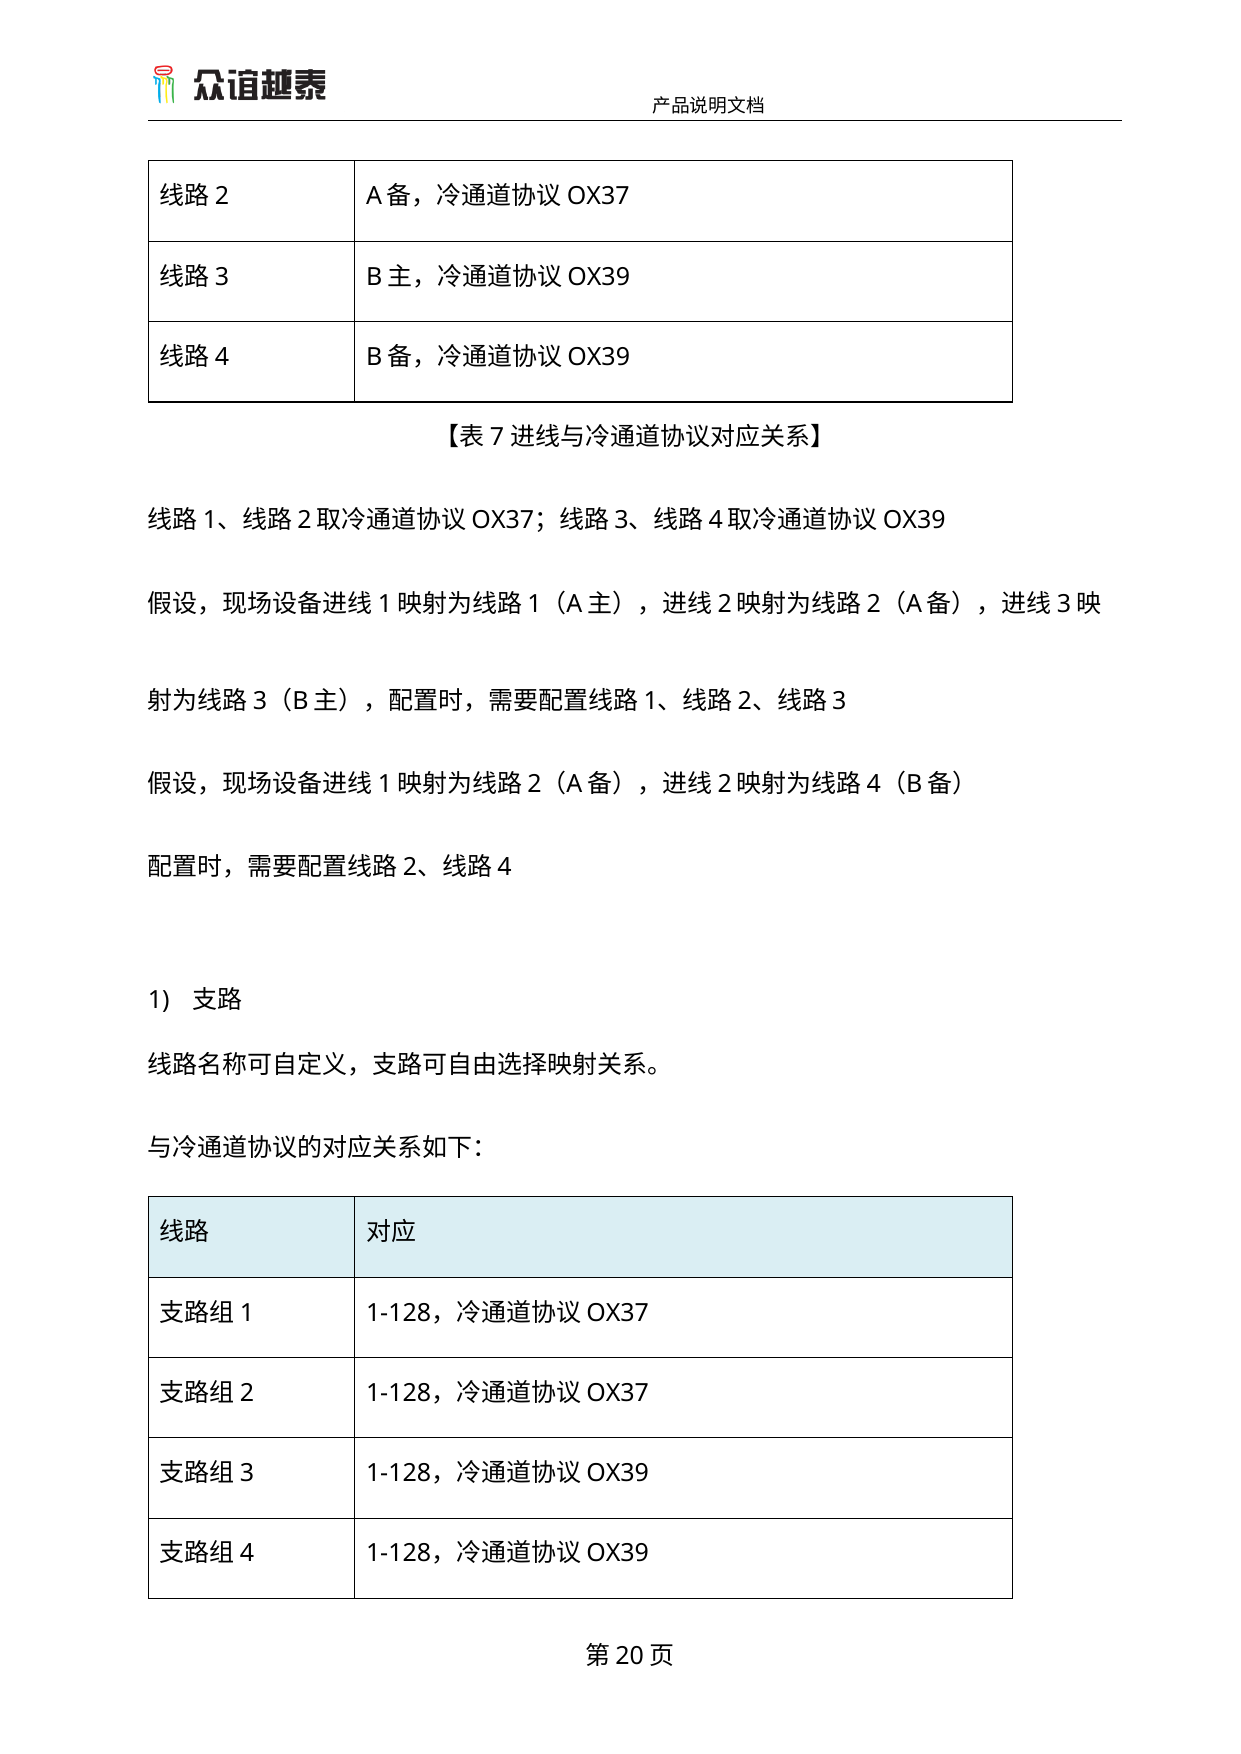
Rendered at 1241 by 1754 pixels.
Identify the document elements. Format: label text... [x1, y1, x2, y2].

text 与冷通道协议的对应关系如下： [148, 1113, 1122, 1178]
text 线路名称可自定义，支路可自由选择映射关系。 [148, 1030, 1122, 1095]
table_cell 1-128，冷通道协议OX39 [355, 1519, 1012, 1598]
list 支路 [148, 965, 1122, 1030]
table_cell 线路2 [149, 161, 354, 241]
table_cell A备，冷通道协议OX37 [355, 161, 1012, 241]
text 配置时，需要配置线路2、线路4 [148, 832, 1122, 897]
table_cell 支路组2 [149, 1358, 354, 1437]
table_cell 1-128，冷通道协议OX39 [355, 1438, 1012, 1517]
table_cell 支路组1 [149, 1278, 354, 1357]
picture [147, 59, 345, 112]
table_header 线路 [149, 1197, 354, 1277]
table_cell 1-128，冷通道协议OX37 [355, 1278, 1012, 1357]
table_cell 1-128，冷通道协议OX37 [355, 1358, 1012, 1437]
text 【表7 进线与冷通道协议对应关系】 [148, 402, 1122, 467]
text 假设，现场设备进线1映射为线路1（A主），进线2映射为线路2（A备），进线3映射为线路3（B主），配置时，需要配置线路1、线路2、线路3 [148, 569, 1122, 731]
table_cell B主，冷通道协议OX39 [355, 242, 1012, 321]
table_header 对应 [355, 1197, 1012, 1277]
table_cell 线路3 [149, 242, 354, 321]
table_cell 线路4 [149, 322, 354, 401]
table_cell B备，冷通道协议OX39 [355, 322, 1012, 401]
table_cell 支路组4 [149, 1519, 354, 1598]
text 假设，现场设备进线1映射为线路2（A备），进线2映射为线路4（B备） [148, 749, 1122, 814]
text 线路1、线路2取冷通道协议OX37；线路3、线路4取冷通道协议OX39 [148, 486, 1122, 551]
table_cell 支路组3 [149, 1438, 354, 1517]
